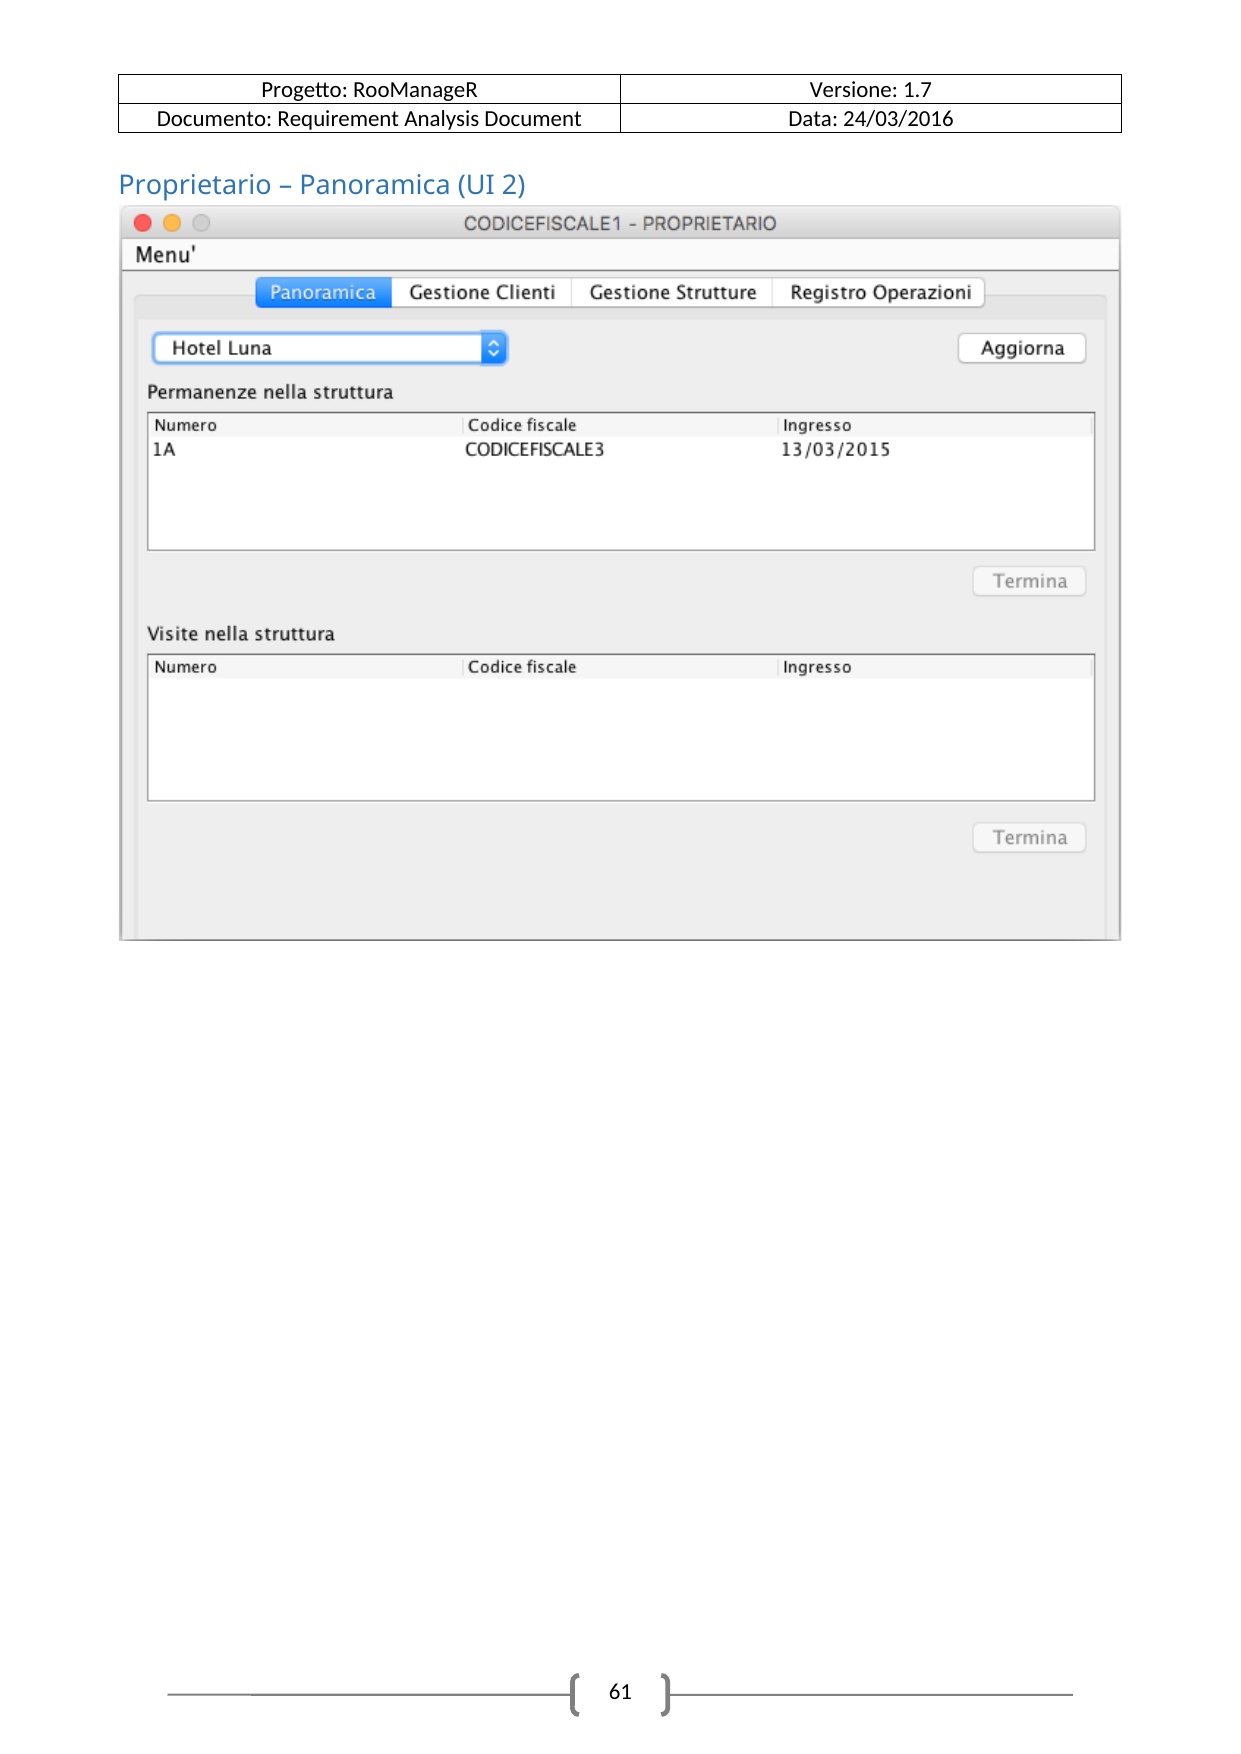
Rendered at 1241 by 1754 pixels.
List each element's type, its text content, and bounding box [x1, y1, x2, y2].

subtitle Proprietario – Panoramica (UI 2) [118, 165, 1122, 202]
picture [118, 205, 1122, 941]
